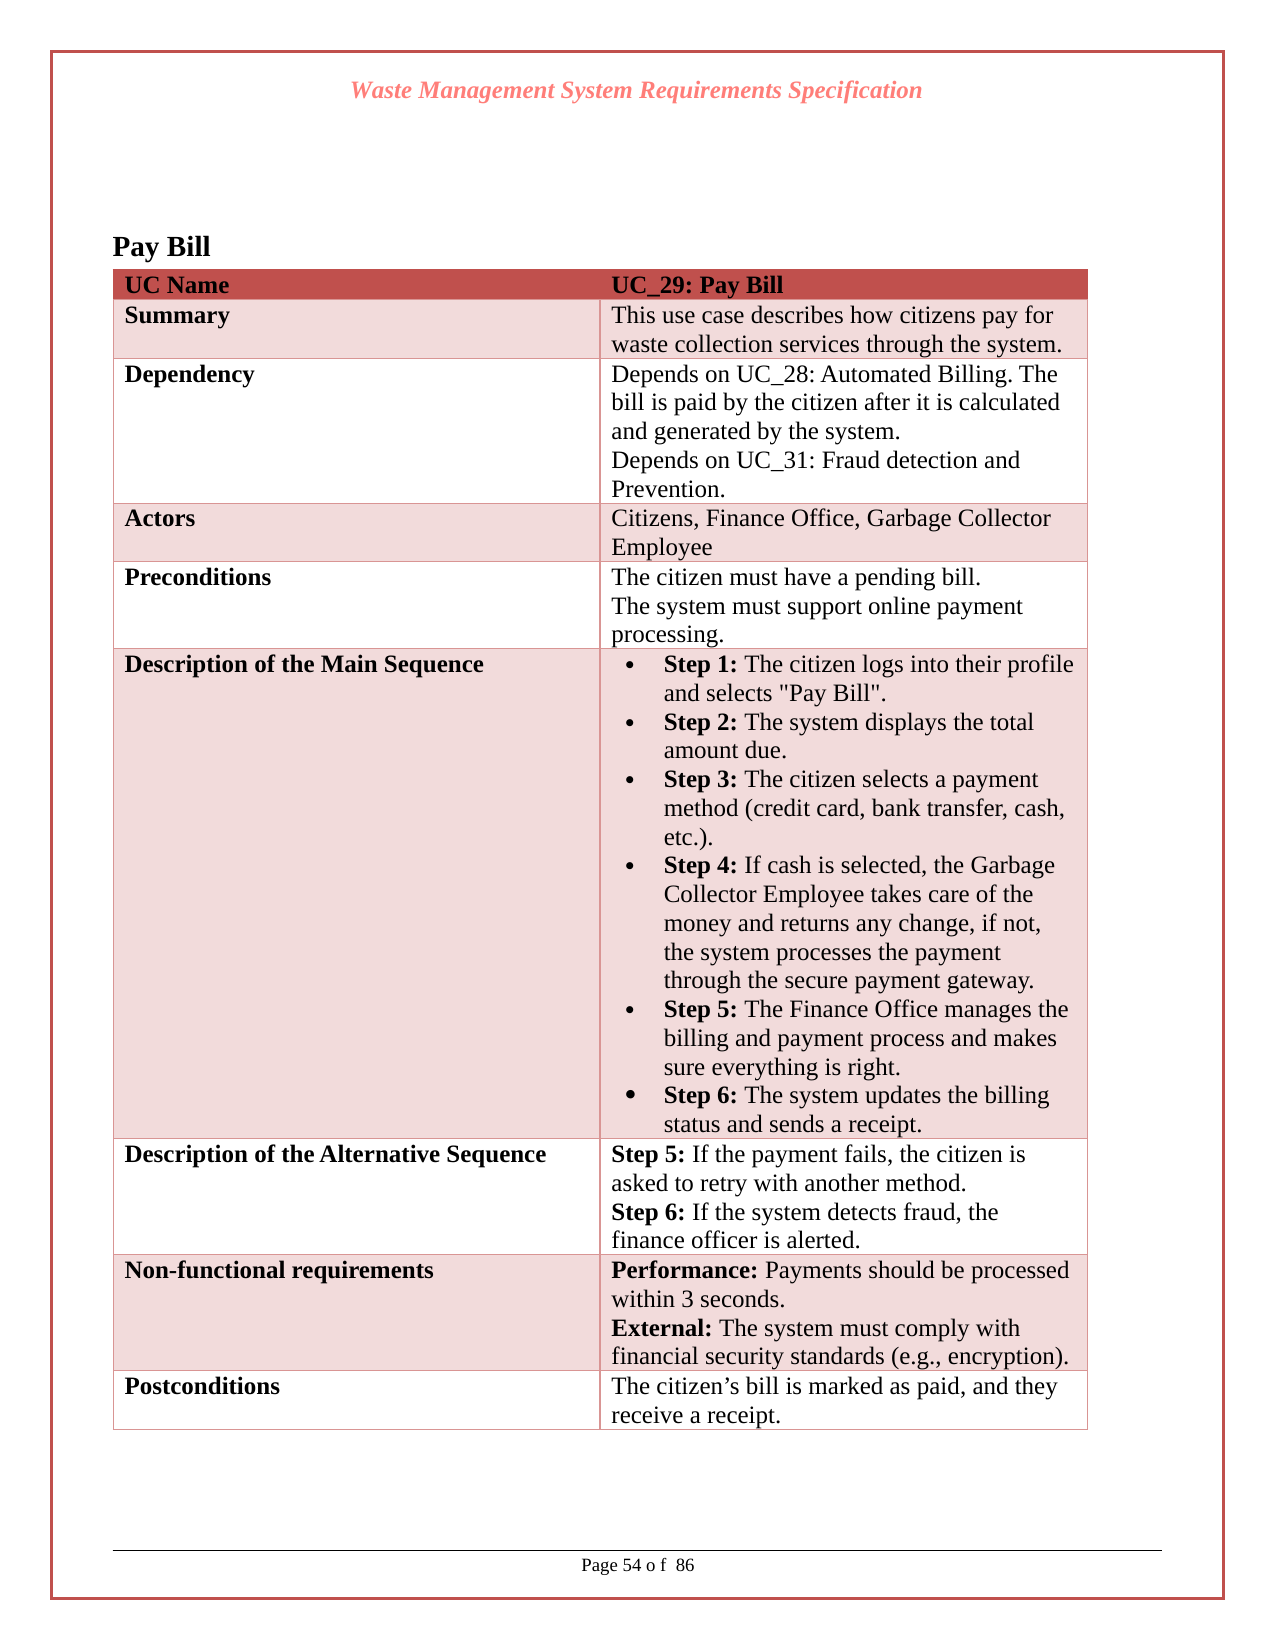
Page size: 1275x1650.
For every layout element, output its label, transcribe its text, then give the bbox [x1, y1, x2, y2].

table_cell Preconditions [114, 562, 599, 648]
table_cell The citizen must have a pending bill. The system must support online payment processing. [601, 562, 1087, 648]
table_cell Summary [114, 300, 599, 358]
table_cell The citizen’s bill is marked as paid, and they receive a receipt. [601, 1371, 1087, 1429]
table_cell Description of the Main Sequence [114, 649, 599, 1138]
table_header UC_29: Pay Bill [601, 270, 1087, 299]
text Pay Bill [112, 229, 1162, 263]
table_header UC Name [114, 270, 599, 299]
table_cell Non-functional requirements [114, 1255, 599, 1370]
table_cell This use case describes how citizens pay for waste collection services through the system. [601, 300, 1087, 358]
table_cell Actors [114, 504, 599, 561]
table_cell Dependency [114, 359, 599, 502]
table_cell Depends on UC_28: Automated Billing. The bill is paid by the citizen after it is calculated and generated by the system. Depends on UC_31: Fraud detection and Prevention. [601, 359, 1087, 502]
table_cell Postconditions [114, 1371, 599, 1429]
table_cell Performance: Payments should be processed within 3 seconds. External: The system must comply with financial security standards (e.g., encryption). [601, 1255, 1087, 1370]
table_cell Step 1: The citizen logs into their profile and selects "Pay Bill". Step 2: The system displays the total amount due. Step 3: The citizen selects a payment method (credit card, bank transfer, cash, etc.). Step 4: If cash is selected, the Garbage Collector Employee takes care of the money and returns any change, if not, the system processes the payment through the secure payment gateway. Step 5: The Finance Office manages the billing and payment process and makes sure everything is right. Step 6: The system updates the billing status and sends a receipt. [601, 649, 1087, 1138]
table_cell Step 5: If the payment fails, the citizen is asked to retry with another method. Step 6: If the system detects fraud, the finance officer is alerted. [601, 1139, 1087, 1254]
table_cell Citizens, Finance Office, Garbage Collector Employee [601, 504, 1087, 561]
table_cell Description of the Alternative Sequence [114, 1139, 599, 1254]
